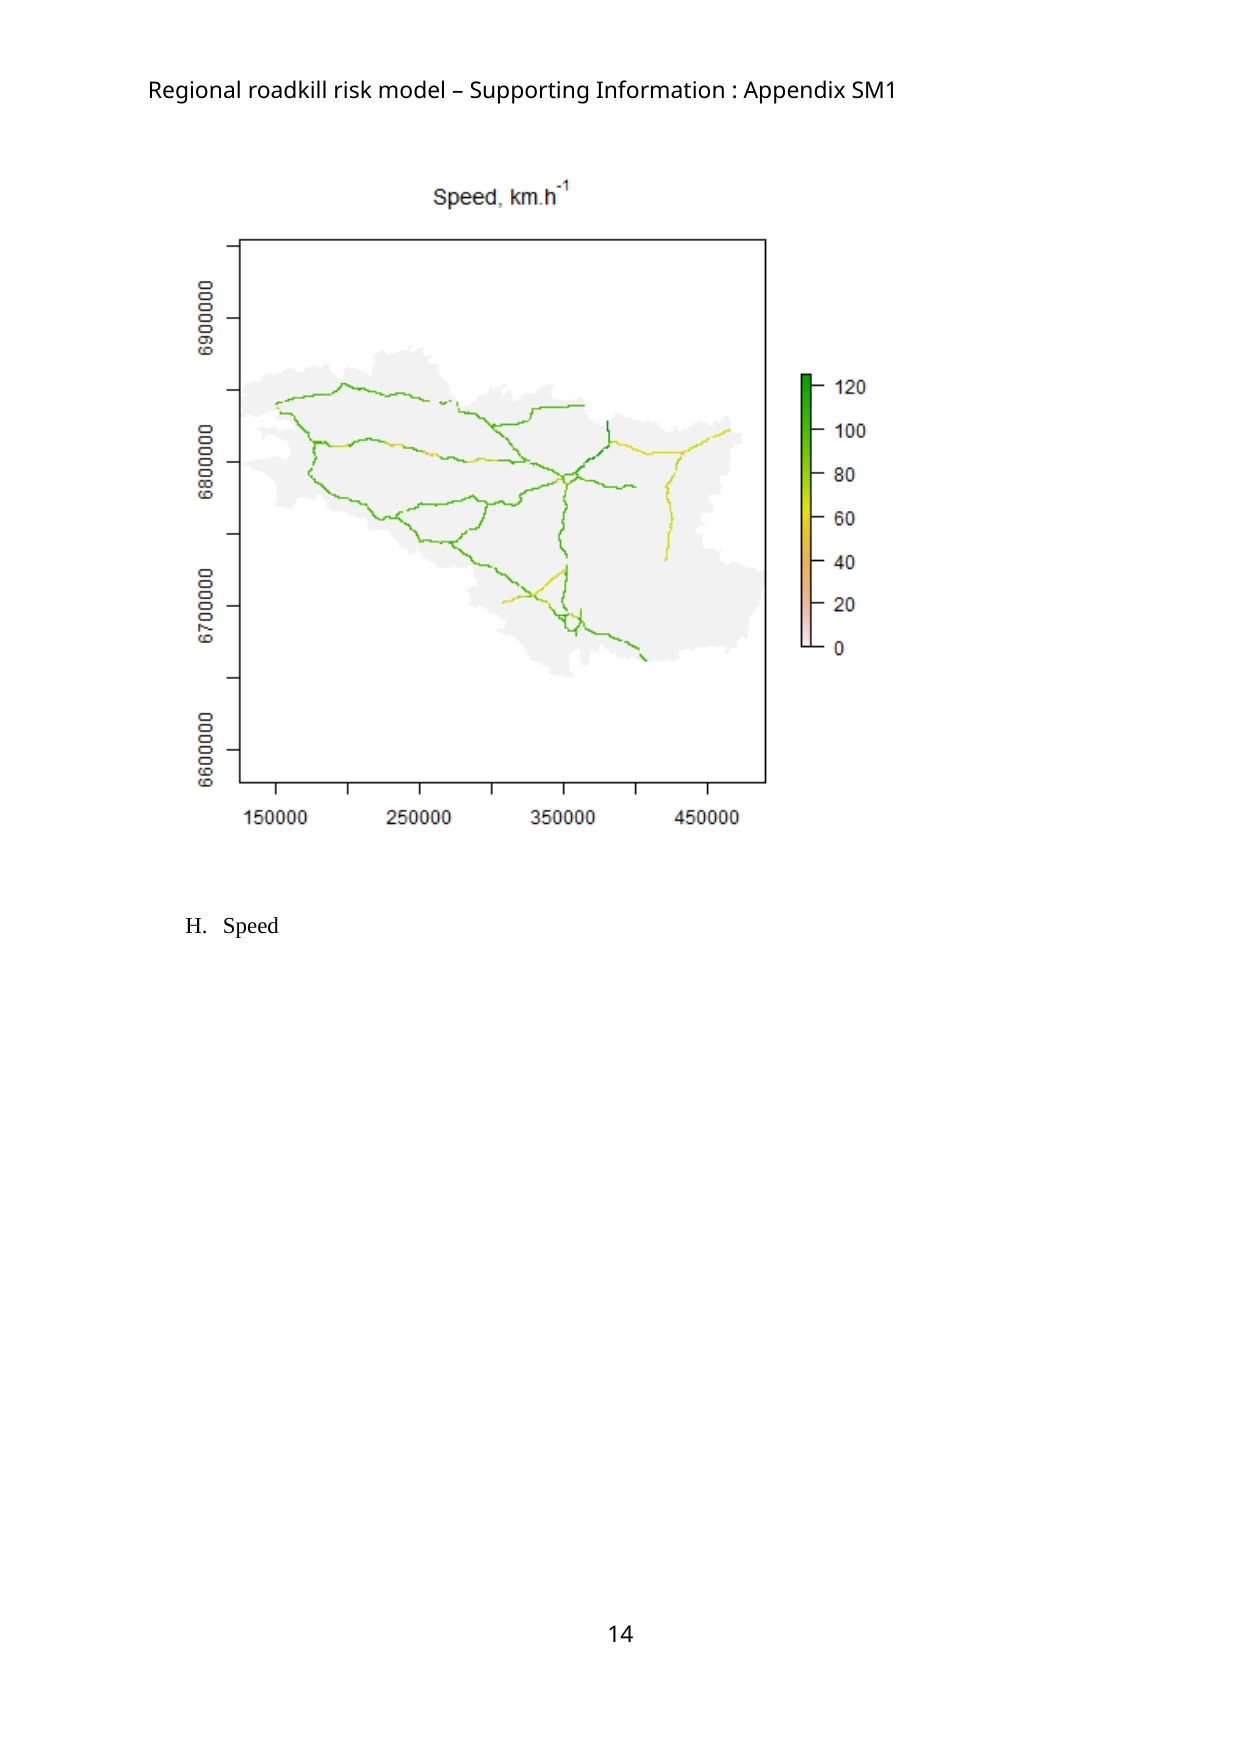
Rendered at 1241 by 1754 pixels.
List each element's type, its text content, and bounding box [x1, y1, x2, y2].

list Speed [185, 912, 1093, 938]
picture [147, 147, 898, 898]
